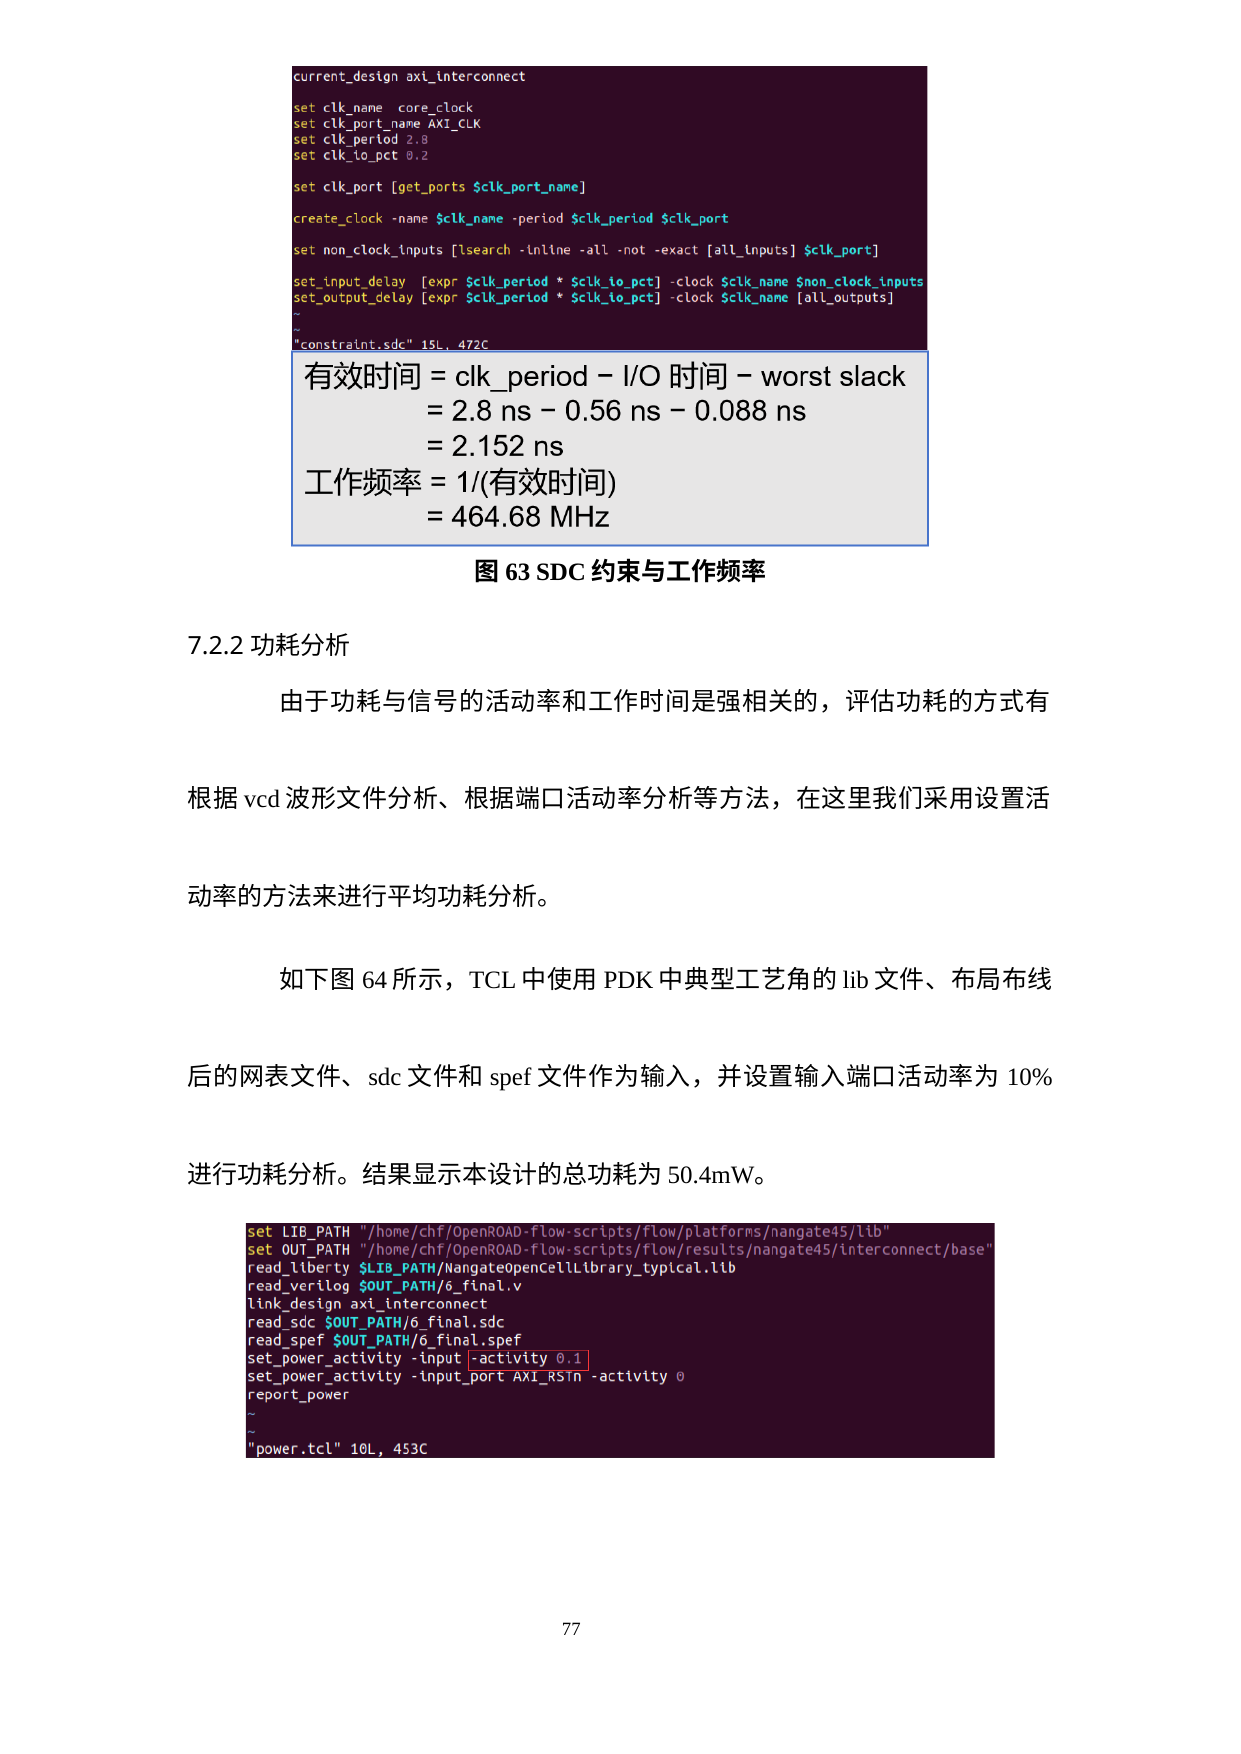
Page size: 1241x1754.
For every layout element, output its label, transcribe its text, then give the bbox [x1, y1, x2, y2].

picture [289, 66, 930, 548]
text 如下图 64所示，TCL中使用PDK中典型工艺角的lib文件、布局布线后的网表文件、sdc文件和spef文件作为输入，并设置输入端口活动率为10%进行功耗分析。结果显示本设计的总功耗为50.4mW。 [187, 945, 1053, 1205]
text 由于功耗与信号的活动率和工作时间是强相关的，评估功耗的方式有根据vcd波形文件分析、根据端口活动率分析等方法，在这里我们采用设置活动率的方法来进行平均功耗分析。 [187, 667, 1053, 927]
text 图 63 SDC约束与工作频率 [187, 537, 1053, 602]
subtitle 7.2.2 功耗分析 [187, 625, 1053, 662]
picture [245, 1223, 995, 1458]
